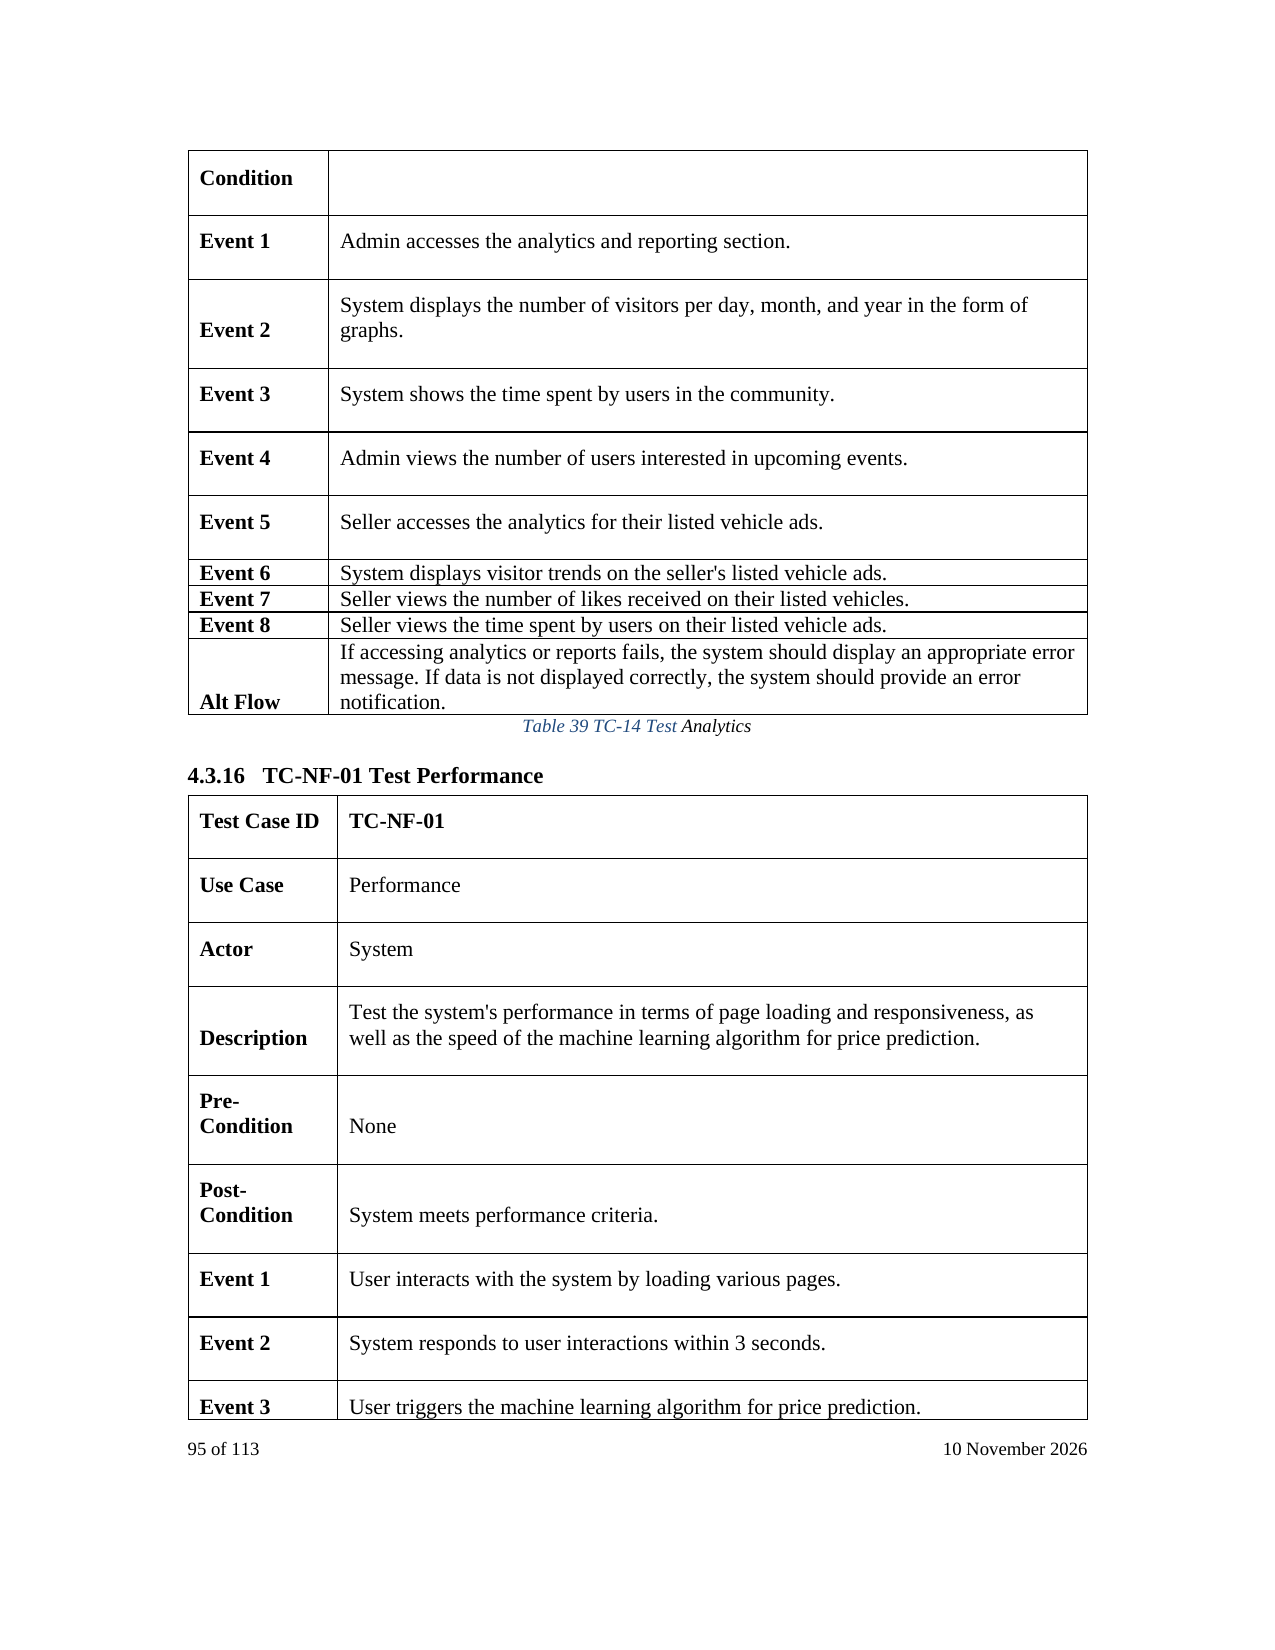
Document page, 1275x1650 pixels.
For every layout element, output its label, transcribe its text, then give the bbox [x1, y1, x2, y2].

table_cell System [338, 923, 1087, 986]
table_cell Actor [189, 923, 337, 986]
table_cell Test the system's performance in terms of page loading and responsiveness, as well as the speed of the machine learning algorithm for price prediction. [338, 987, 1087, 1075]
table_cell Event 6 [189, 560, 328, 585]
table_cell Event 2 [189, 280, 328, 368]
table_cell Event 3 [189, 1381, 337, 1419]
subtitle TC-NF-01 Test Performance [187, 762, 1087, 788]
table_cell Alt Flow [189, 639, 328, 714]
table_cell System displays the number of visitors per day, month, and year in the form of graphs. [329, 280, 1087, 368]
table_cell Performance [338, 859, 1087, 922]
table_header TC-NF-01 [338, 796, 1087, 858]
table_cell Event 8 [189, 613, 328, 638]
table_cell Event 5 [189, 496, 328, 559]
table_cell System displays visitor trends on the seller's listed vehicle ads. [329, 560, 1087, 585]
table_cell Seller views the number of likes received on their listed vehicles. [329, 586, 1087, 611]
table_cell Admin accesses the analytics and reporting section. [329, 216, 1087, 279]
table_cell Pre-Condition [189, 1076, 337, 1164]
table_cell System shows the time spent by users in the community. [329, 369, 1087, 431]
table_cell Seller accesses the analytics for their listed vehicle ads. [329, 496, 1087, 559]
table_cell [329, 151, 1087, 215]
table_cell Post-Condition [189, 1165, 337, 1253]
table_cell Admin views the number of users interested in upcoming events. [329, 433, 1087, 495]
table_header Test Case ID [189, 796, 337, 858]
table_cell Seller views the time spent by users on their listed vehicle ads. [329, 613, 1087, 638]
table_cell Event 3 [189, 369, 328, 431]
text Table 39 TC-14 Test Analytics [187, 715, 1087, 737]
table_cell Event 1 [189, 1254, 337, 1316]
table_cell Event 2 [189, 1318, 337, 1380]
table_cell None [338, 1076, 1087, 1164]
table_cell Event 7 [189, 586, 328, 611]
table_cell Description [189, 987, 337, 1075]
table_cell Event 4 [189, 433, 328, 495]
table_cell Post-Condition [189, 151, 328, 215]
table_cell Use Case [189, 859, 337, 922]
table_cell Event 1 [189, 216, 328, 279]
table_cell User interacts with the system by loading various pages. [338, 1254, 1087, 1316]
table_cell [338, 1381, 1087, 1419]
table_cell System responds to user interactions within 3 seconds. [338, 1318, 1087, 1380]
table_cell System meets performance criteria. [338, 1165, 1087, 1253]
table_cell If accessing analytics or reports fails, the system should display an appropriate error message. If data is not displayed correctly, the system should provide an error notification. [329, 639, 1087, 714]
